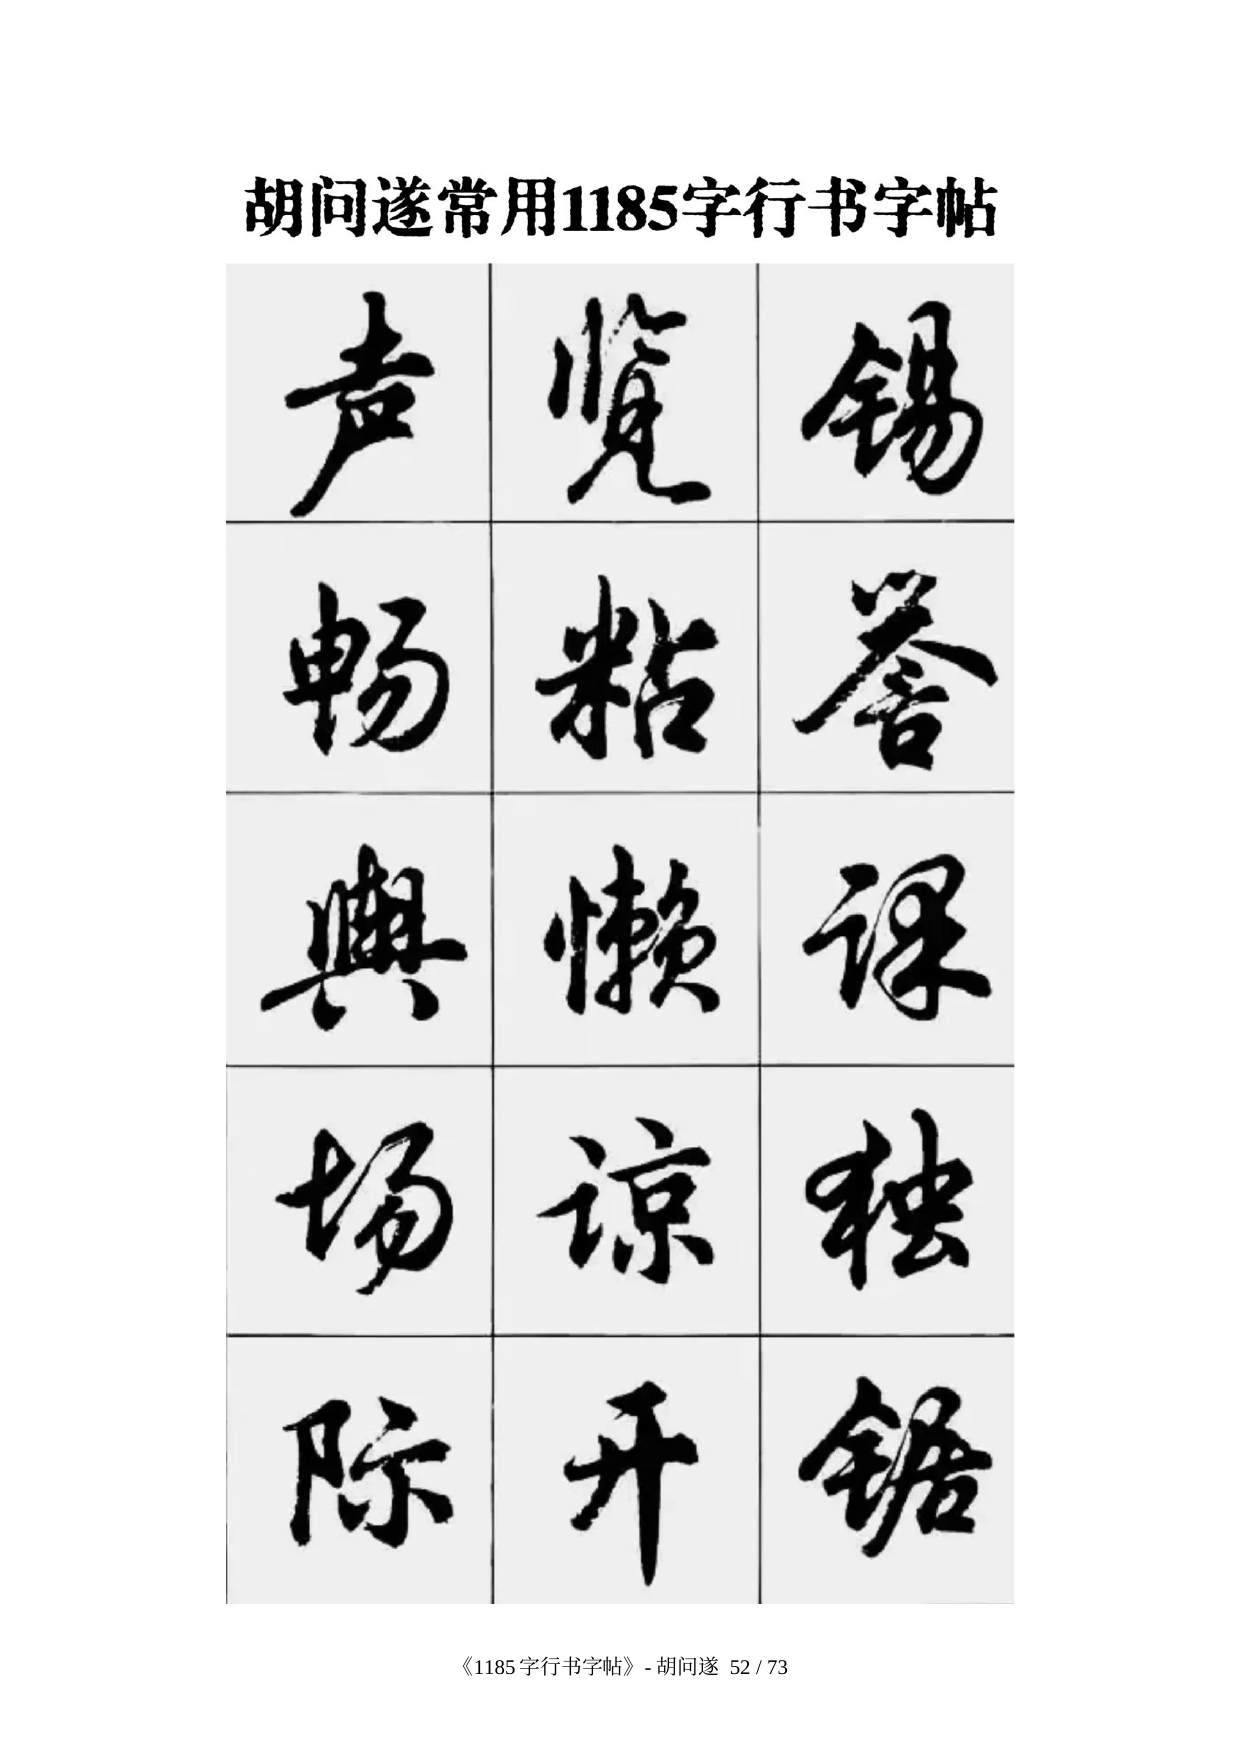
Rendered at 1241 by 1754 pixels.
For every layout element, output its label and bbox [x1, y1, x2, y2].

picture [226, 150, 1015, 1604]
